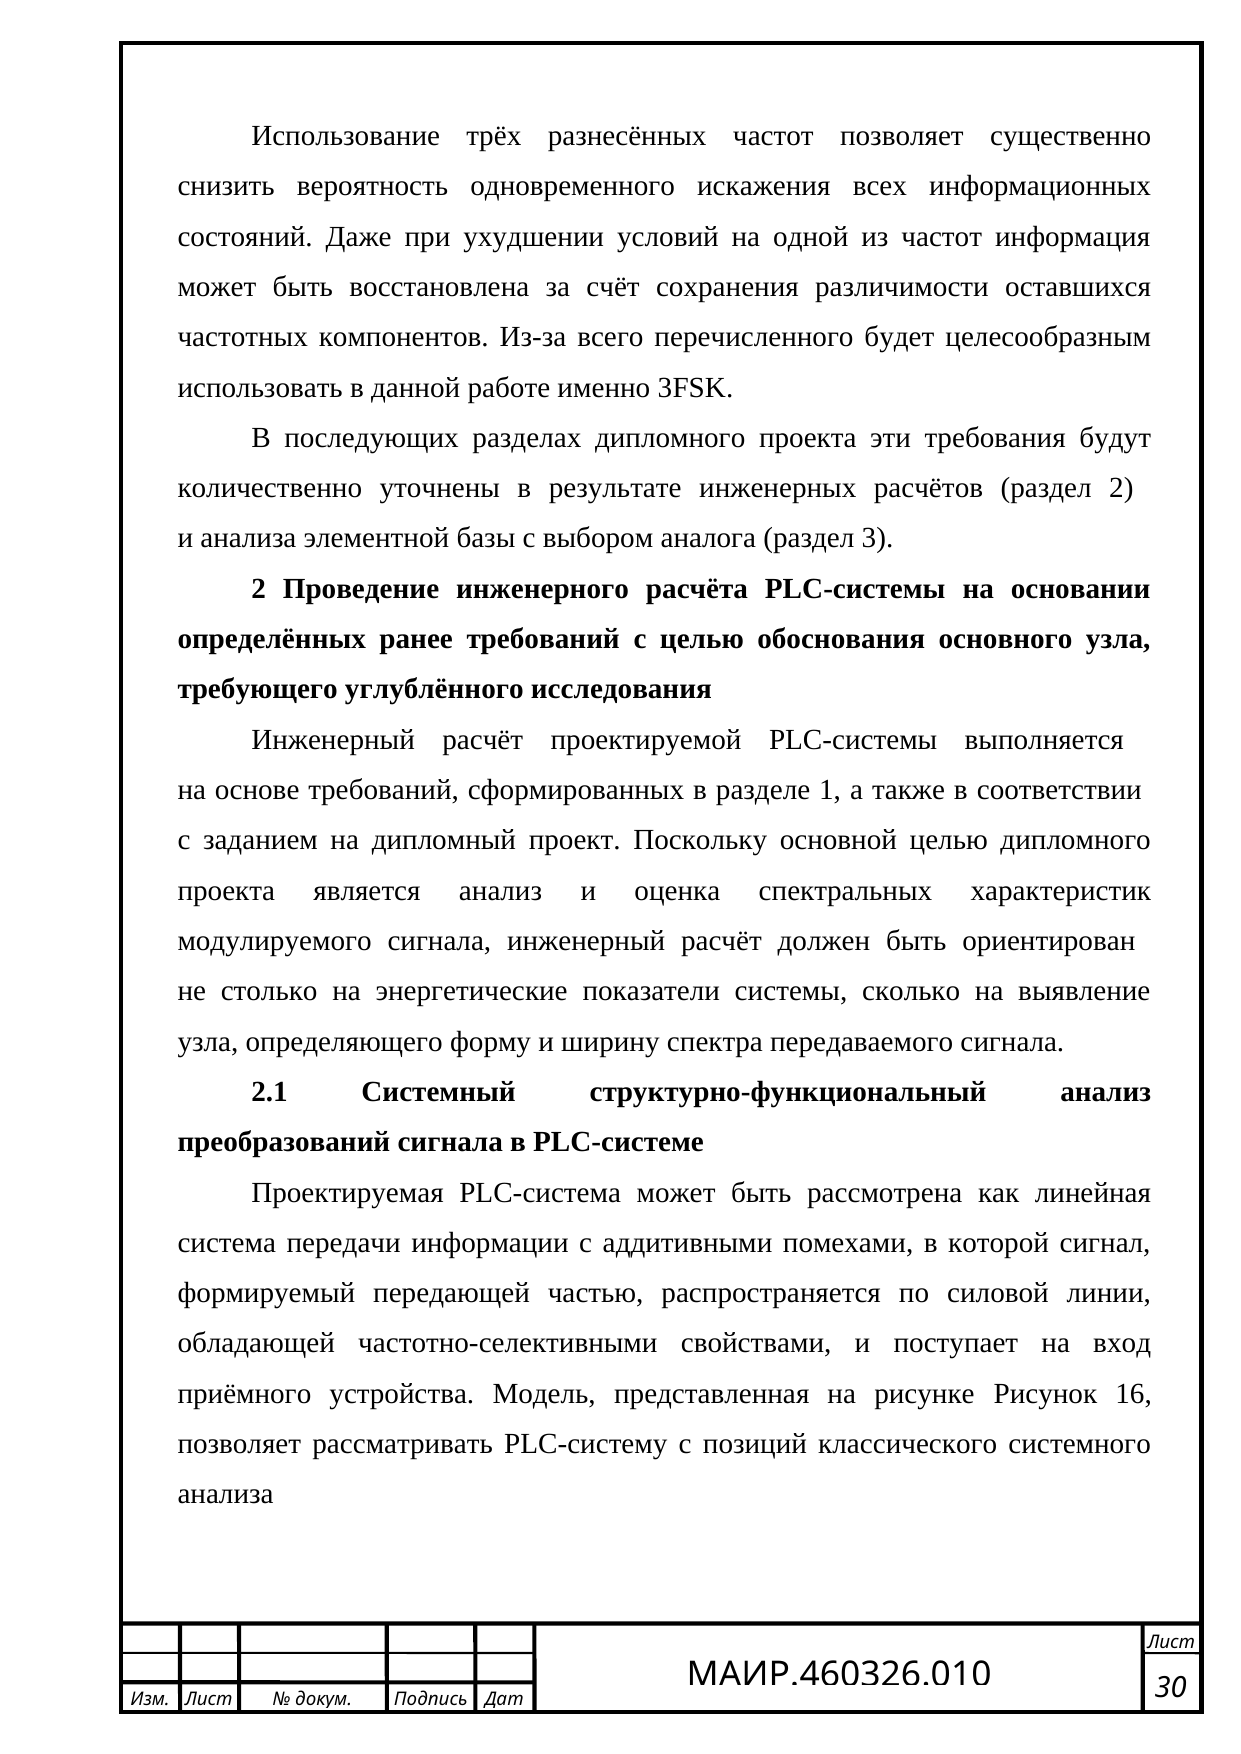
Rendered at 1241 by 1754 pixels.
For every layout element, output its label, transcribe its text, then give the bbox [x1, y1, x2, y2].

text В последующих разделах дипломного проекта эти требования будут количественно уточнены в результате инженерных расчётов (раздел 2) и анализа элементной базы с выбором аналога (раздел 3). [177, 420, 1152, 554]
text Проектируемая PLC-система может быть рассмотрена как линейная система передачи информации с аддитивными помехами, в которой сигнал, формируемый передающей частью, распространяется по силовой линии, обладающей частотно-селективными свойствами, и поступает на вход приёмного устройства. Модель, представленная на рисунке 16, позволяет рассматривать PLC-систему с позиций классического системного анализа [177, 1175, 1152, 1510]
subtitle 2 Проведение инженерного расчёта PLC-системы на основании определённых ранее требований с целью обоснования основного узла, требующего углублённого исследования [177, 571, 1152, 705]
subtitle 2.1 Системный структурно-функциональный анализ преобразований сигнала в PLC-системе [177, 1074, 1152, 1158]
text Использование трёх разнесённых частот позволяет существенно снизить вероятность одновременного искажения всех информационных состояний. Даже при ухудшении условий на одной из частот информация может быть восстановлена за счёт сохранения различимости оставшихся частотных компонентов. Из-за всего перечисленного будет целесообразным использовать в данной работе именно 3FSK. [177, 118, 1152, 403]
text Инженерный расчёт проектируемой PLC-системы выполняется на основе требований, сформированных в разделе 1, а также в соответствии с заданием на дипломный проект. Поскольку основной целью дипломного проекта является анализ и оценка спектральных характеристик модулируемого сигнала, инженерный расчёт должен быть ориентирован не столько на энергетические показатели системы, сколько на выявление узла, определяющего форму и ширину спектра передаваемого сигнала. [177, 722, 1152, 1057]
